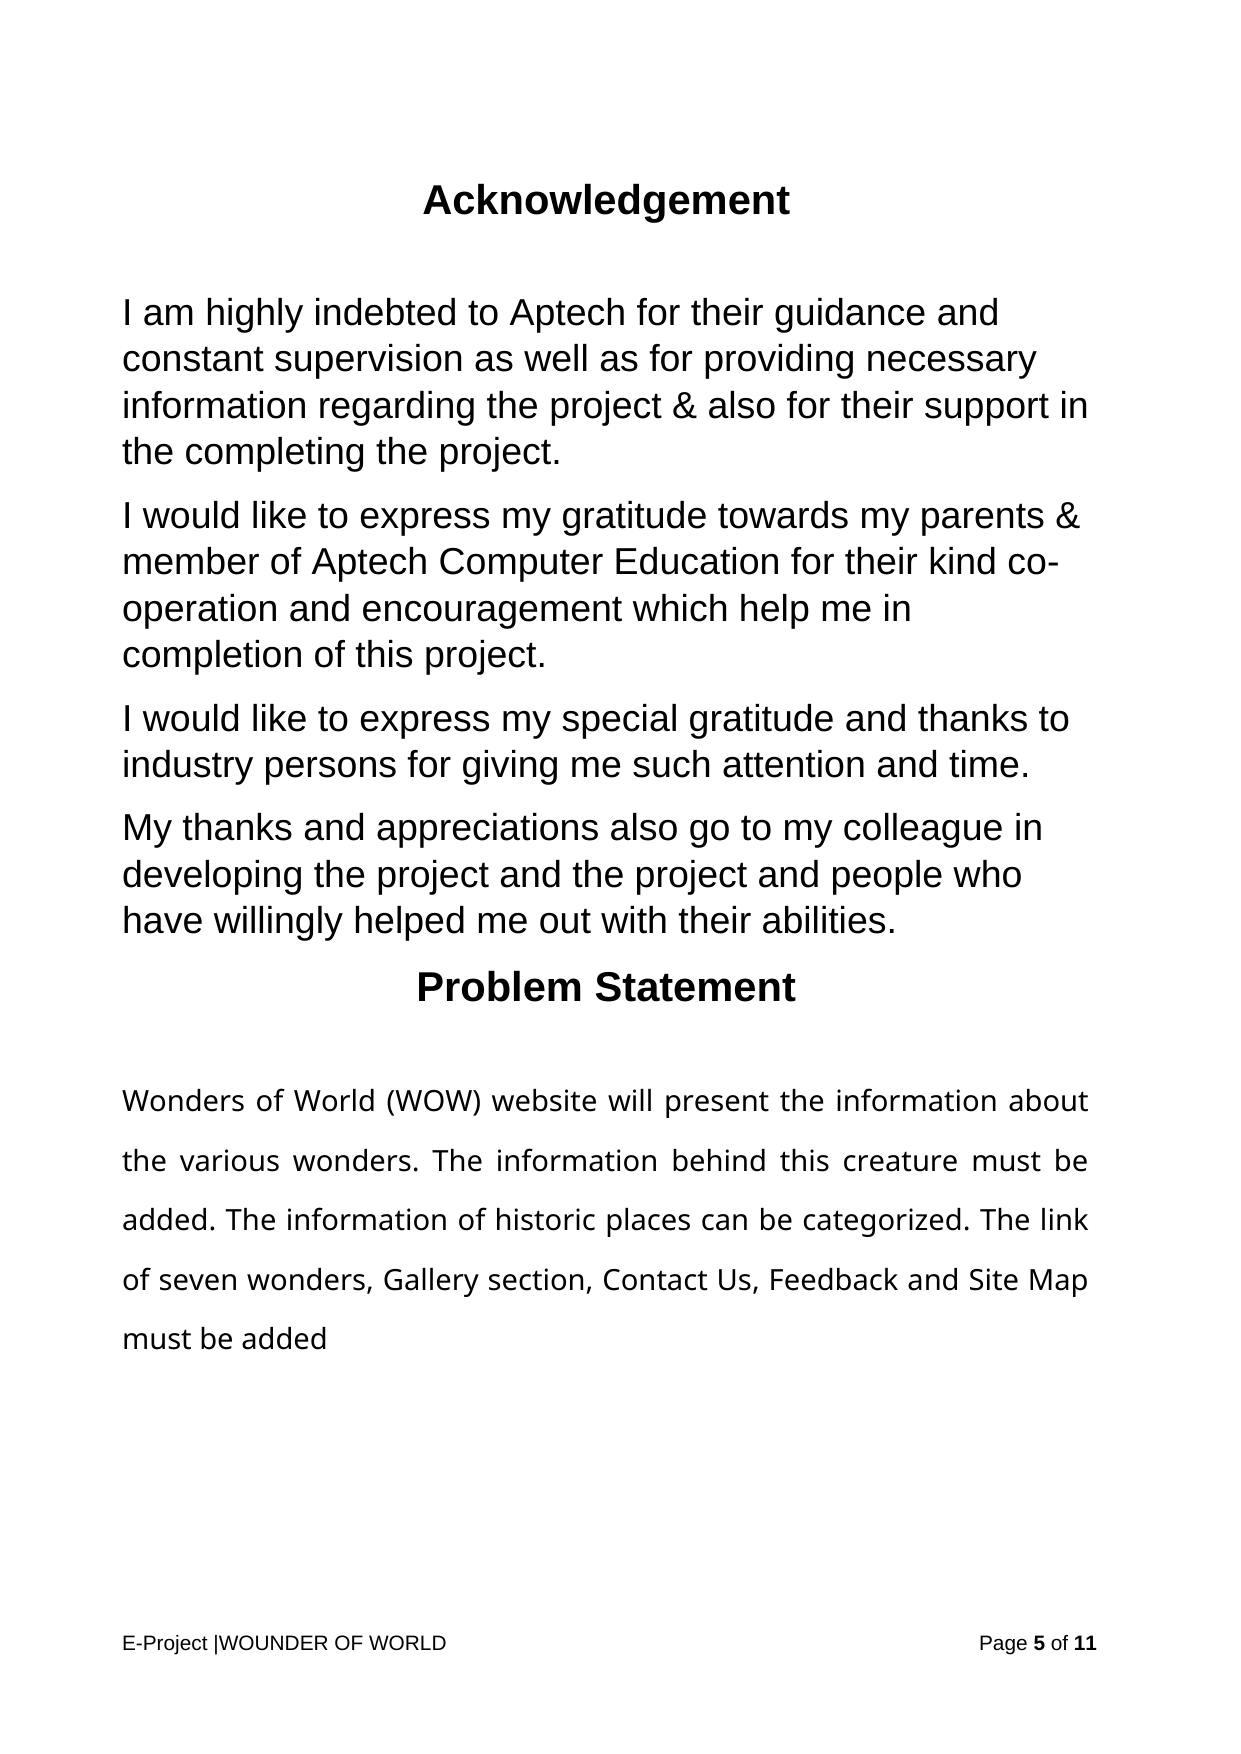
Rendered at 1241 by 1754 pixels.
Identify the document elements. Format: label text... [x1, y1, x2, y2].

subtitle Acknowledgement [122, 175, 1090, 223]
text Wonders of World (WOW) website will present the information about the various wonders. The information behind this creature must be added. The information of historic places can be categorized. The link of seven wonders, Gallery section, Contact Us, Feedback and Site Map must be added [122, 1081, 1090, 1358]
text I would like to express my special gratitude and thanks to industry persons for giving me such attention and time. [122, 696, 1090, 785]
text I would like to express my gratitude towards my parents & member of Aptech Computer Education for their kind co-operation and encouragement which help me in completion of this project. [122, 493, 1090, 676]
text Problem Statement [122, 962, 1090, 1010]
text I am highly indebted to Aptech for their guidance and constant supervision as well as for providing necessary information regarding the project & also for their support in the completing the project. [122, 290, 1090, 473]
text My thanks and appreciations also go to my colleague in developing the project and the project and people who have willingly helped me out with their abilities. [122, 806, 1090, 942]
